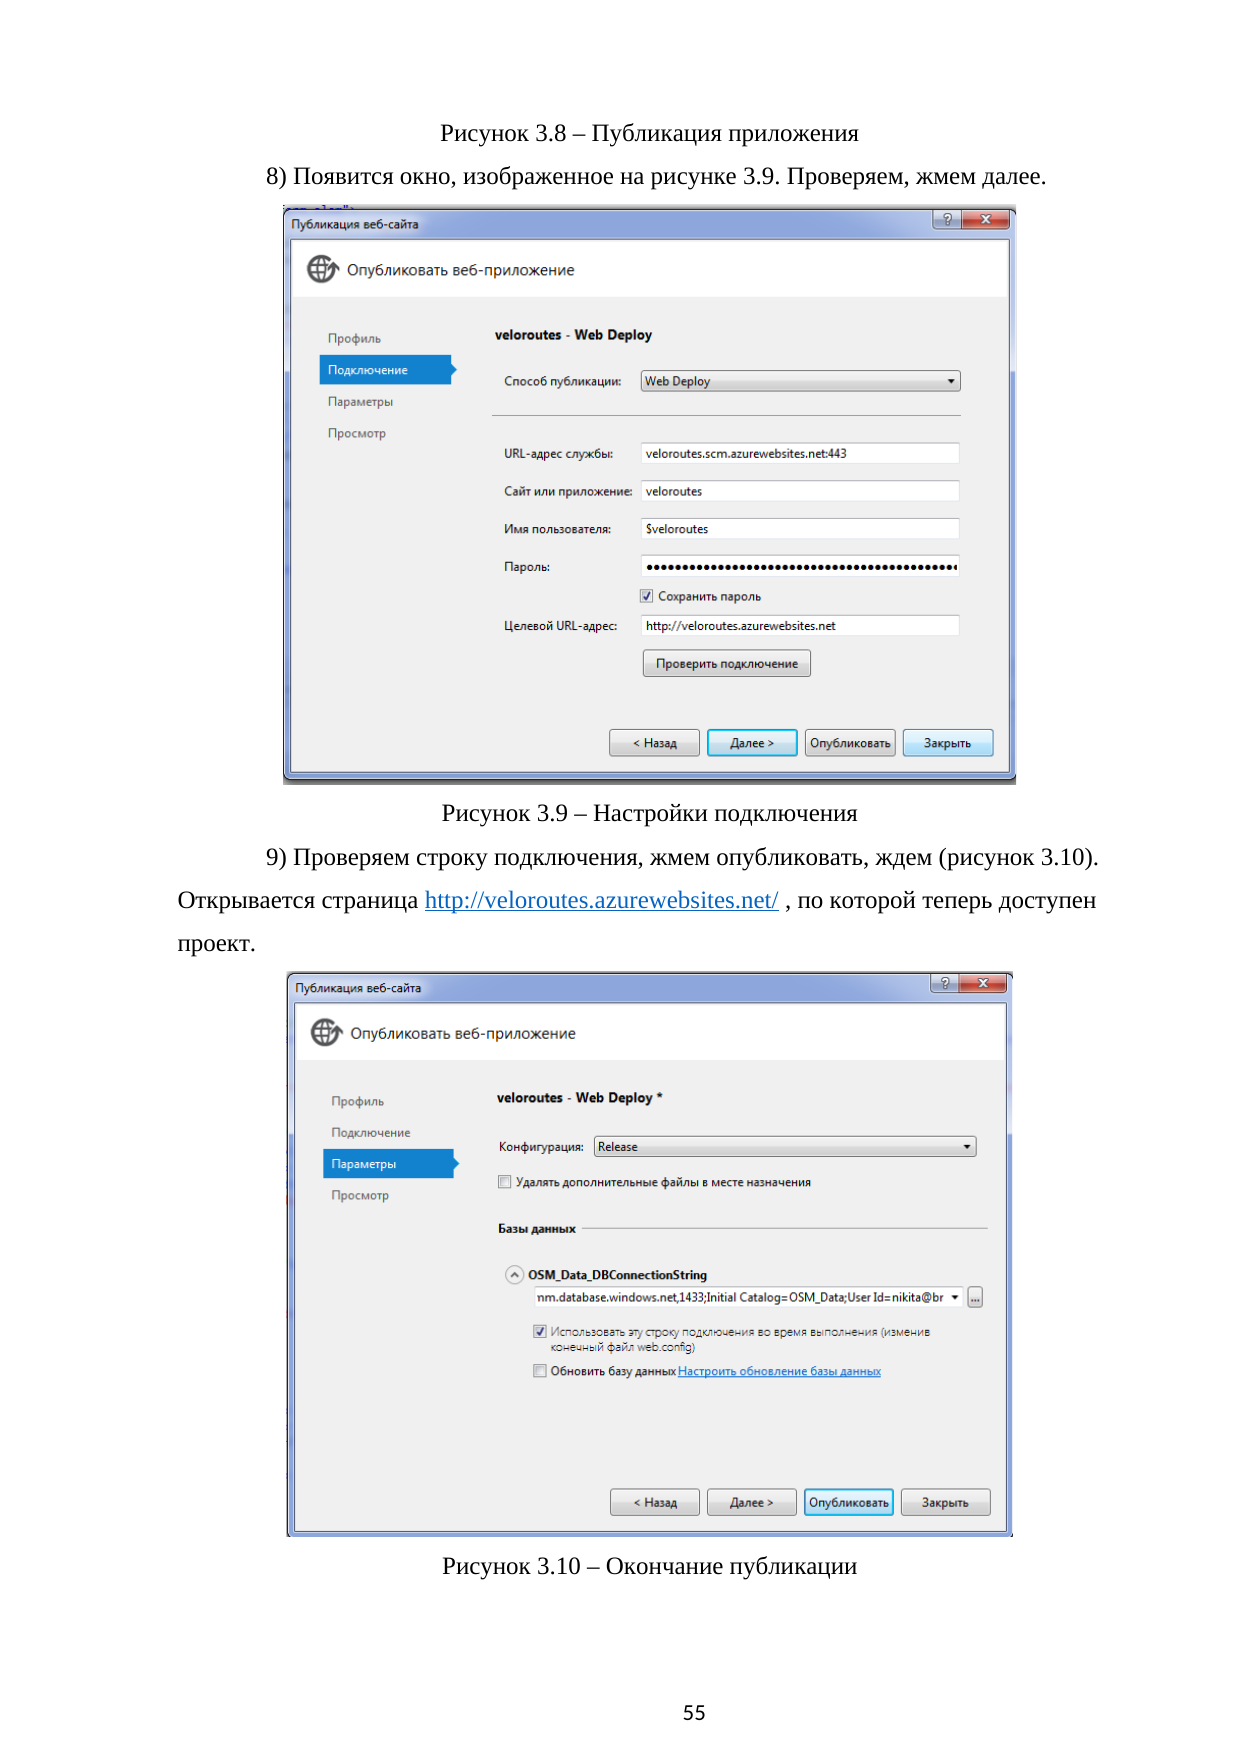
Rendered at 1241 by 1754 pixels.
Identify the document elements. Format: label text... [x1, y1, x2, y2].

picture [283, 204, 1017, 785]
list Проверяем строку подключения, жмем опубликовать, ждем (рисунок 3.10). Открывается страница http://veloroutes.azurewebsites.net/ , по которой теперь доступен проект. [177, 842, 1122, 957]
picture [286, 971, 1013, 1537]
text Рисунок 3.9 – Настройки подключения [177, 798, 1122, 827]
text Рисунок 3.10 – Окончание публикации [177, 1551, 1122, 1579]
text Рисунок 3.8 – Публикация приложения [177, 118, 1122, 147]
list Появится окно, изображенное на рисунке 3.9. Проверяем, жмем далее. [177, 161, 1122, 190]
